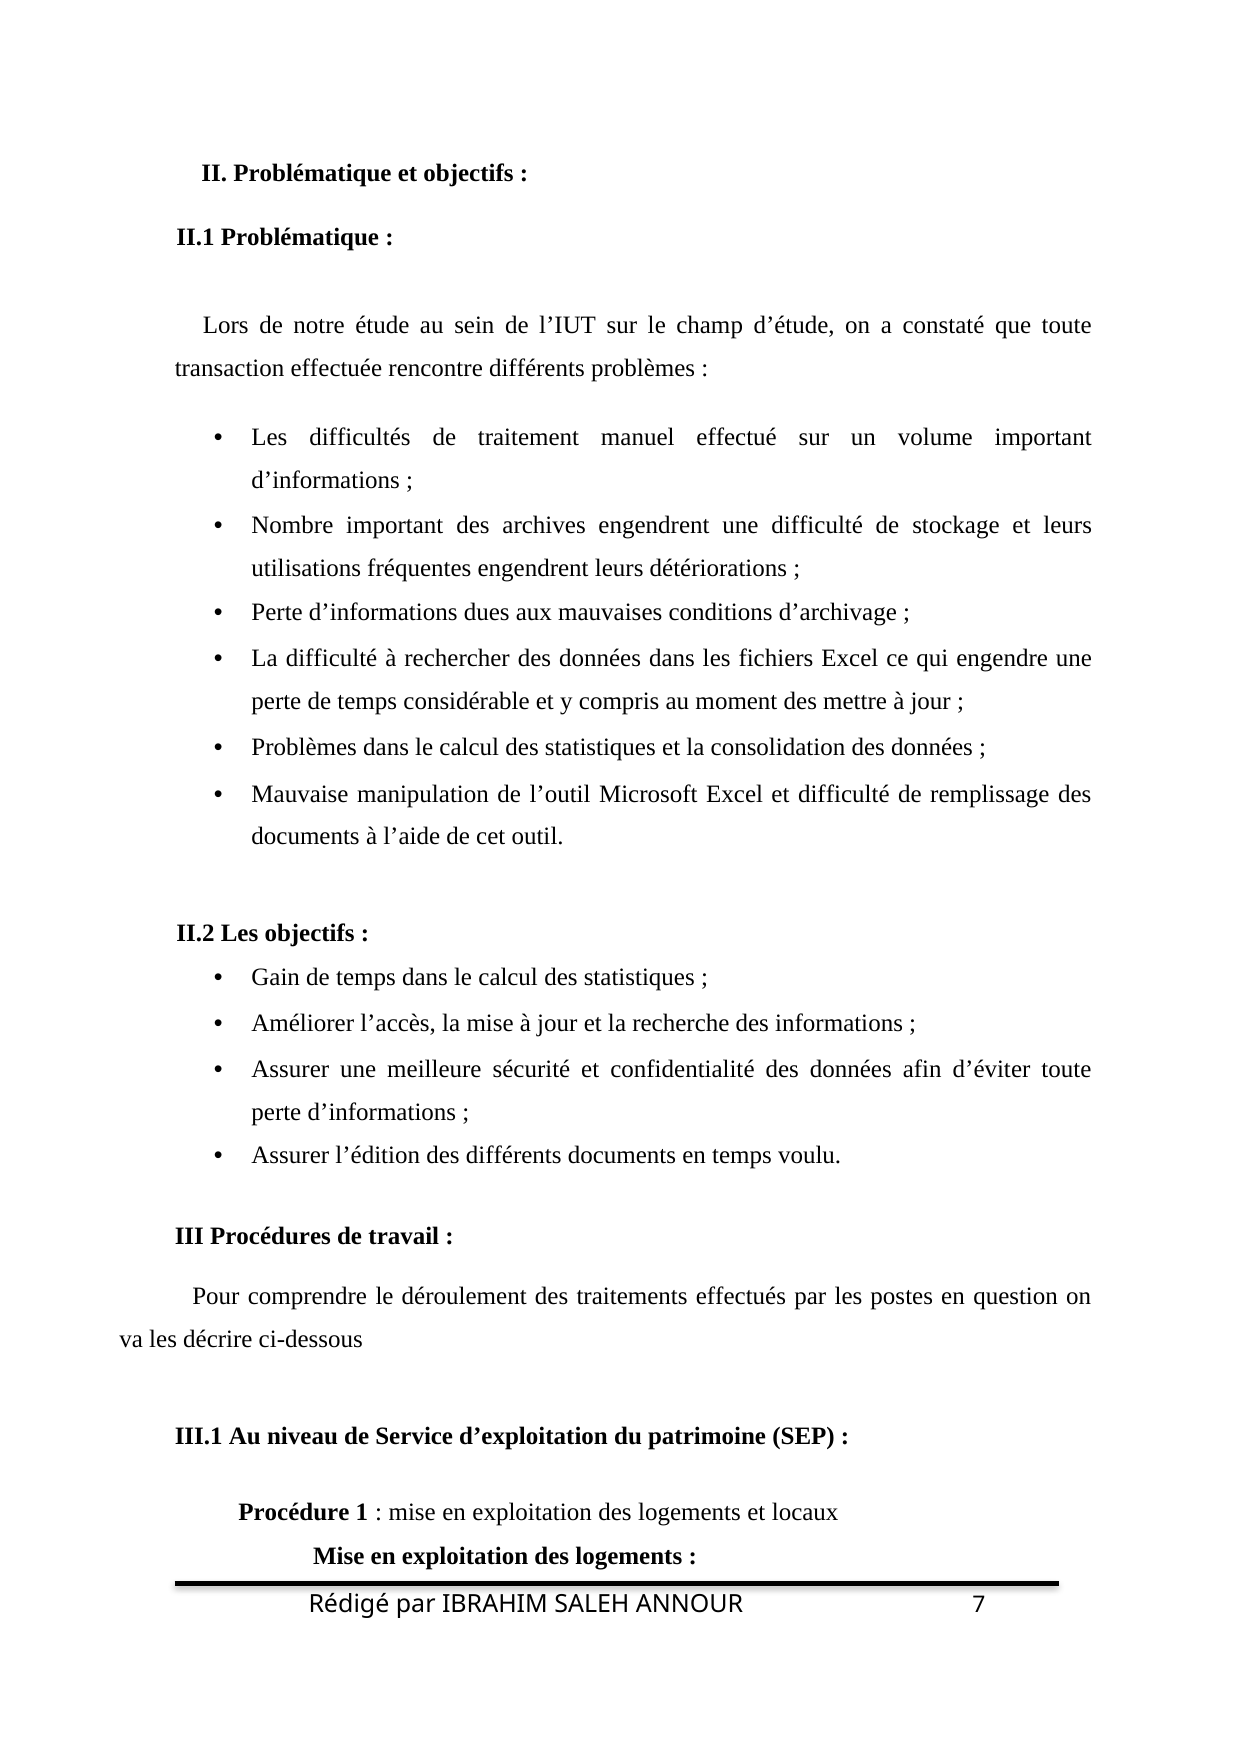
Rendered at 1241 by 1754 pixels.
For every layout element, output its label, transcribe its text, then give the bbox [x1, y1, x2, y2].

subtitle II.1 Problématique : [176, 222, 1055, 251]
text Lors de notre étude au sein de l’IUT sur le champ d’étude, on a constaté que toute transaction effectuée rencontre différents problèmes : [174, 310, 1092, 382]
list Perte d’informations dues aux mauvaises conditions d’archivage ; [214, 597, 1092, 626]
text  Procédure 1 : mise en exploitation des logements et locaux  Mise en exploitation des logements : [212, 1497, 839, 1570]
subtitle II.2 Les objectifs : [176, 918, 1055, 947]
list Assurer l’édition des différents documents en temps voulu. [214, 1140, 1092, 1169]
subtitle II. Problématique et objectifs : [118, 158, 994, 187]
list Nombre important des archives engendrent une difficulté de stockage et leurs utilisations fréquentes engendrent leurs détériorations ; [214, 511, 1092, 582]
list Problèmes dans le calcul des statistiques et la consolidation des données ; [214, 732, 1092, 761]
text Pour comprendre le déroulement des traitements effectués par les postes en question on va les décrire ci-dessous [119, 1281, 1092, 1353]
subtitle III Procédures de travail : [174, 1221, 1101, 1250]
list Mauvaise manipulation de l’outil Microsoft Excel et difficulté de remplissage des documents à l’aide de cet outil. [214, 778, 1092, 850]
list Gain de temps dans le calcul des statistiques ; [214, 962, 1092, 990]
list La difficulté à rechercher des données dans les fichiers Excel ce qui engendre une perte de temps considérable et y compris au moment des mettre à jour ; [214, 643, 1092, 715]
list Les difficultés de traitement manuel effectué sur un volume important d’informations ; [214, 422, 1092, 494]
list Améliorer l’accès, la mise à jour et la recherche des informations ; [214, 1008, 1092, 1037]
subtitle III.1 Au niveau de Service d’exploitation du patrimoine (SEP) : [174, 1421, 994, 1450]
list Assurer une meilleure sécurité et confidentialité des données afin d’éviter toute perte d’informations ; [214, 1054, 1092, 1126]
